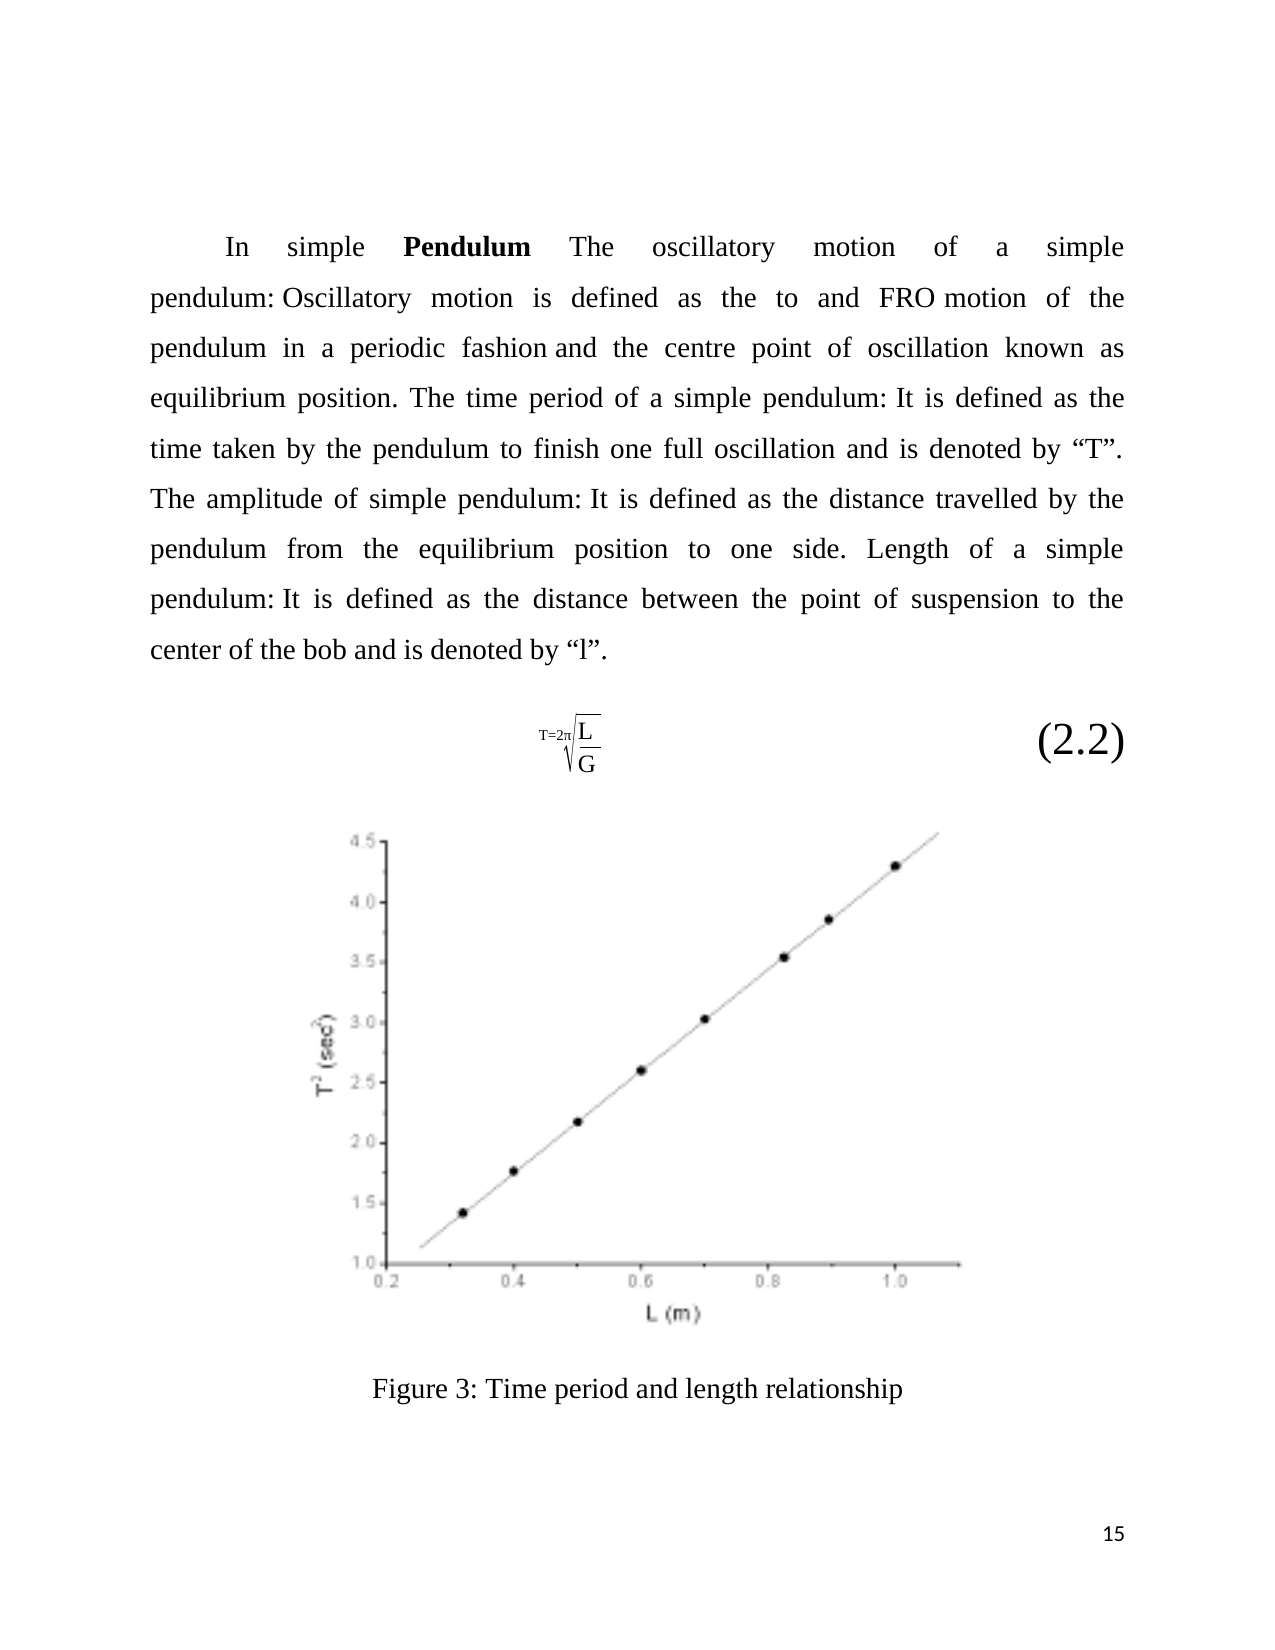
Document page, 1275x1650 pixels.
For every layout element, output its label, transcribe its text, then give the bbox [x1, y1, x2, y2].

text In simple Pendulum The oscillatory motion of a simple pendulum: Oscillatory motion is defined as the to and FRO motion of the pendulum in a periodic fashion and the centre point of oscillation known as equilibrium position. The time period of a simple pendulum: It is defined as the time taken by the pendulum to finish one full oscillation and is denoted by “T”. The amplitude of simple pendulum: It is defined as the distance travelled by the pendulum from the equilibrium position to one side. Length of a simple pendulum: It is defined as the distance between the point of suspension to the center of the bob and is denoted by “l”. [150, 229, 1125, 666]
text (2.2) [150, 711, 1125, 778]
picture [301, 812, 974, 1336]
text Figure 3: Time period and length relationship [150, 1371, 1125, 1404]
